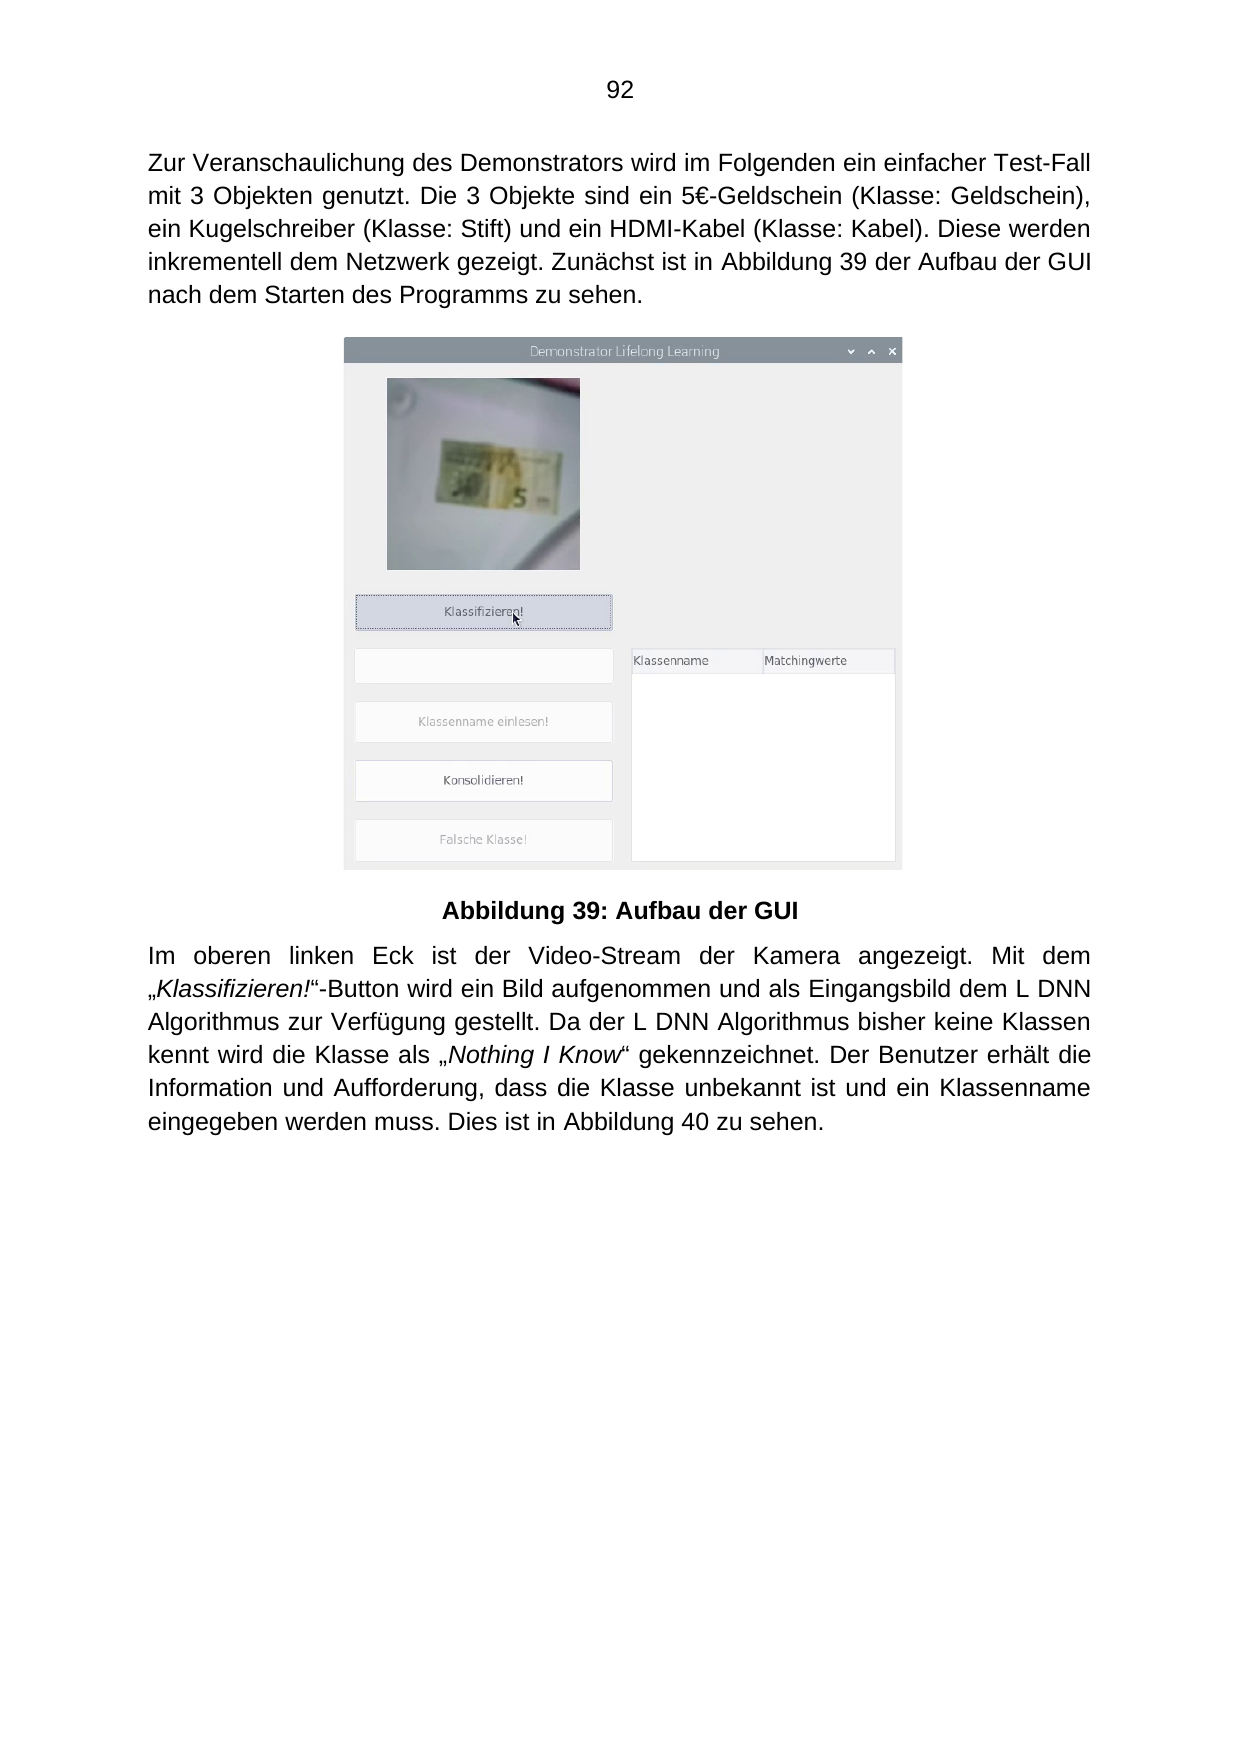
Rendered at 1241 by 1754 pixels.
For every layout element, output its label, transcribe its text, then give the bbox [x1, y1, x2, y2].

text Abbildung 39: Aufbau der GUI [148, 896, 1092, 924]
picture [343, 337, 903, 870]
text Im oberen linken Eck ist der Video-Stream der Kamera angezeigt. Mit dem „Klassifizieren!“-Button wird ein Bild aufgenommen und als Eingangsbild dem L DNN Algorithmus zur Verfügung gestellt. Da der L DNN Algorithmus bisher keine Klassen kennt wird die Klasse als „Nothing I Know“ gekennzeichnet. Der Benutzer erhält die Information und Aufforderung, dass die Klasse unbekannt ist und ein Klassenname eingegeben werden muss. Dies ist in Abbildung 40 zu sehen. [148, 941, 1092, 1135]
text Zur Veranschaulichung des Demonstrators wird im Folgenden ein einfacher Test-Fall mit 3 Objekten genutzt. Die 3 Objekte sind ein 5€-Geldschein (Klasse: Geldschein), ein Kugelschreiber (Klasse: Stift) und ein HDMI-Kabel (Klasse: Kabel). Diese werden inkrementell dem Netzwerk gezeigt. Zunächst ist in Abbildung 39 der Aufbau der GUI nach dem Starten des Programms zu sehen. [148, 148, 1092, 308]
